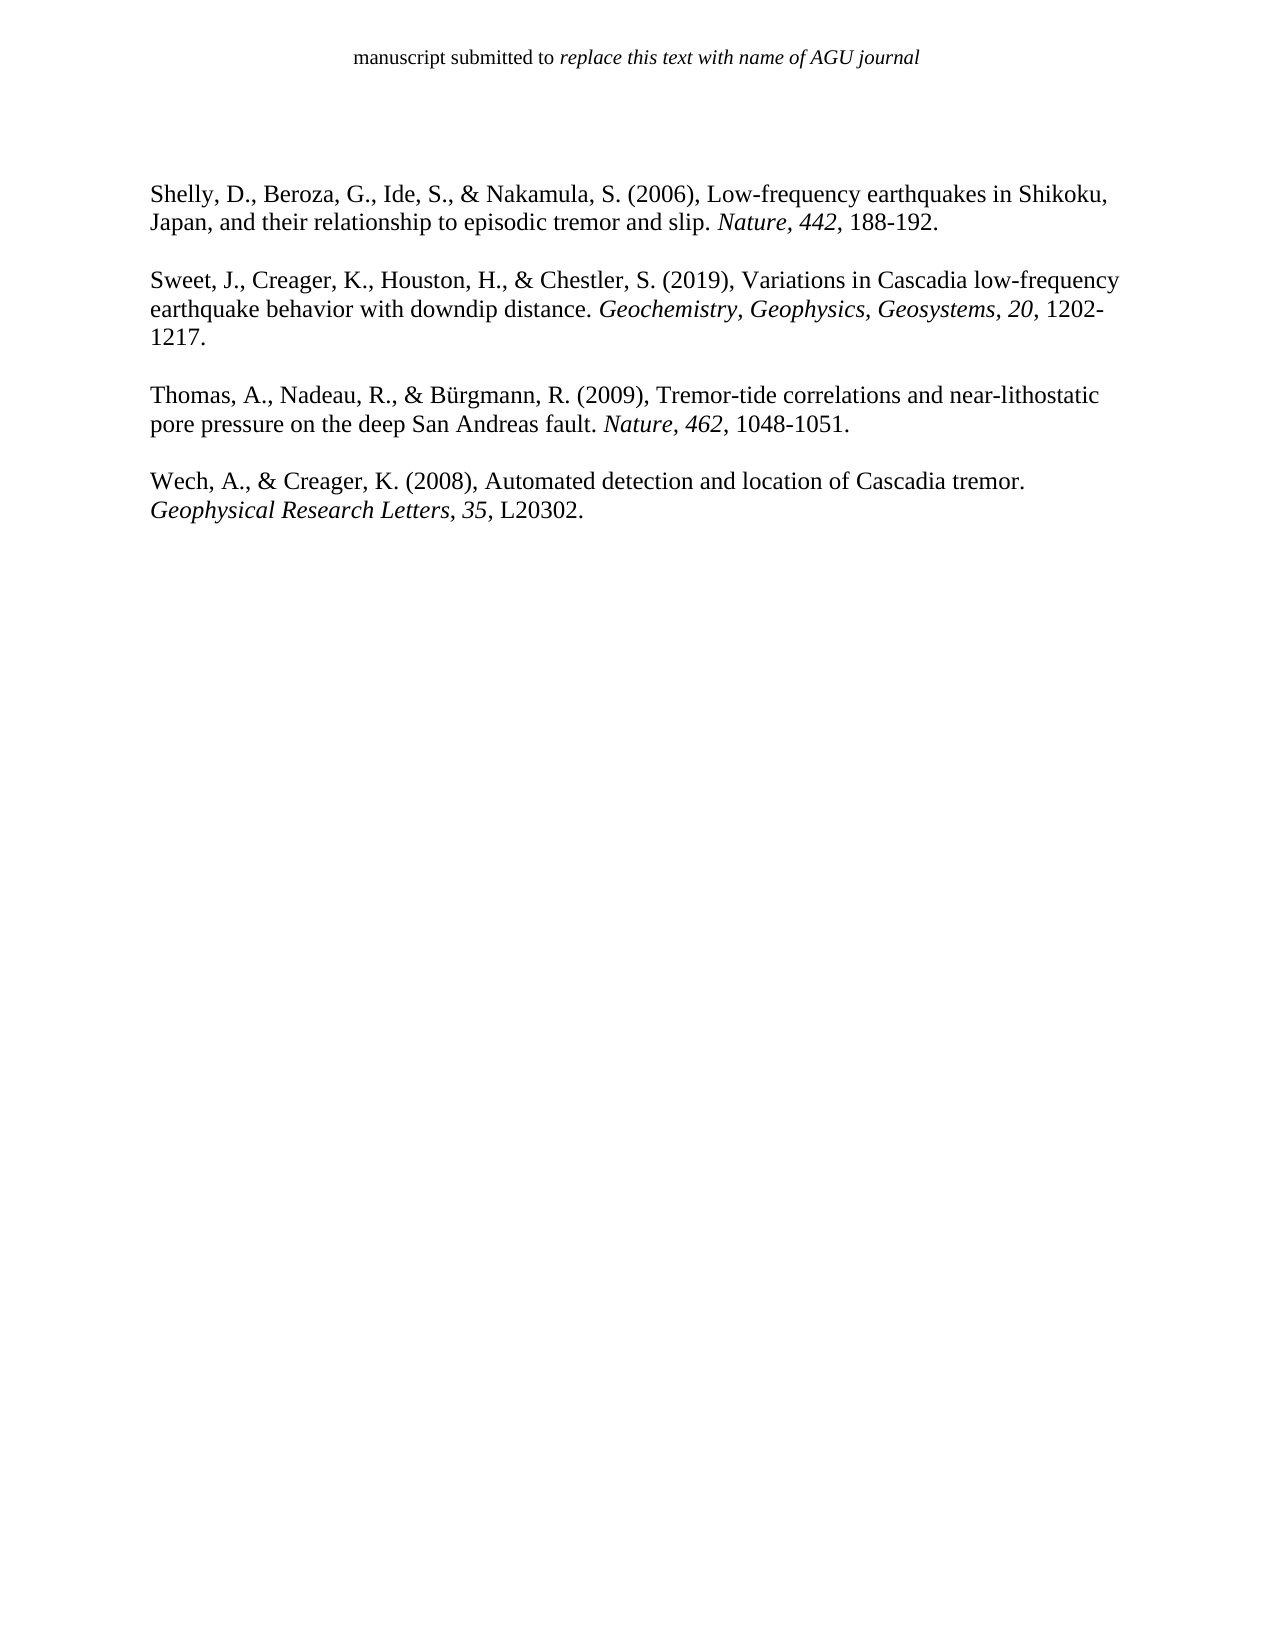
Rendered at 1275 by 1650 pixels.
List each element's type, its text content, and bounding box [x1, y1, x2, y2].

text Thomas, A., Nadeau, R., & Bürgmann, R. (2009), Tremor-tide correlations and near-lithostatic pore pressure on the deep San Andreas fault. Nature, 462, 1048-1051. [150, 380, 1125, 437]
text Sweet, J., Creager, K., Houston, H., & Chestler, S. (2019), Variations in Cascadia low-frequency earthquake behavior with downdip distance. Geochemistry, Geophysics, Geosystems, 20, 1202-1217. [150, 265, 1125, 351]
text Shelly, D., Beroza, G., Ide, S., & Nakamula, S. (2006), Low-frequency earthquakes in Shikoku, Japan, and their relationship to episodic tremor and slip. Nature, 442, 188-192. [150, 179, 1125, 236]
text Wech, A., & Creager, K. (2008), Automated detection and location of Cascadia tremor. Geophysical Research Letters, 35, L20302. [150, 466, 1125, 524]
